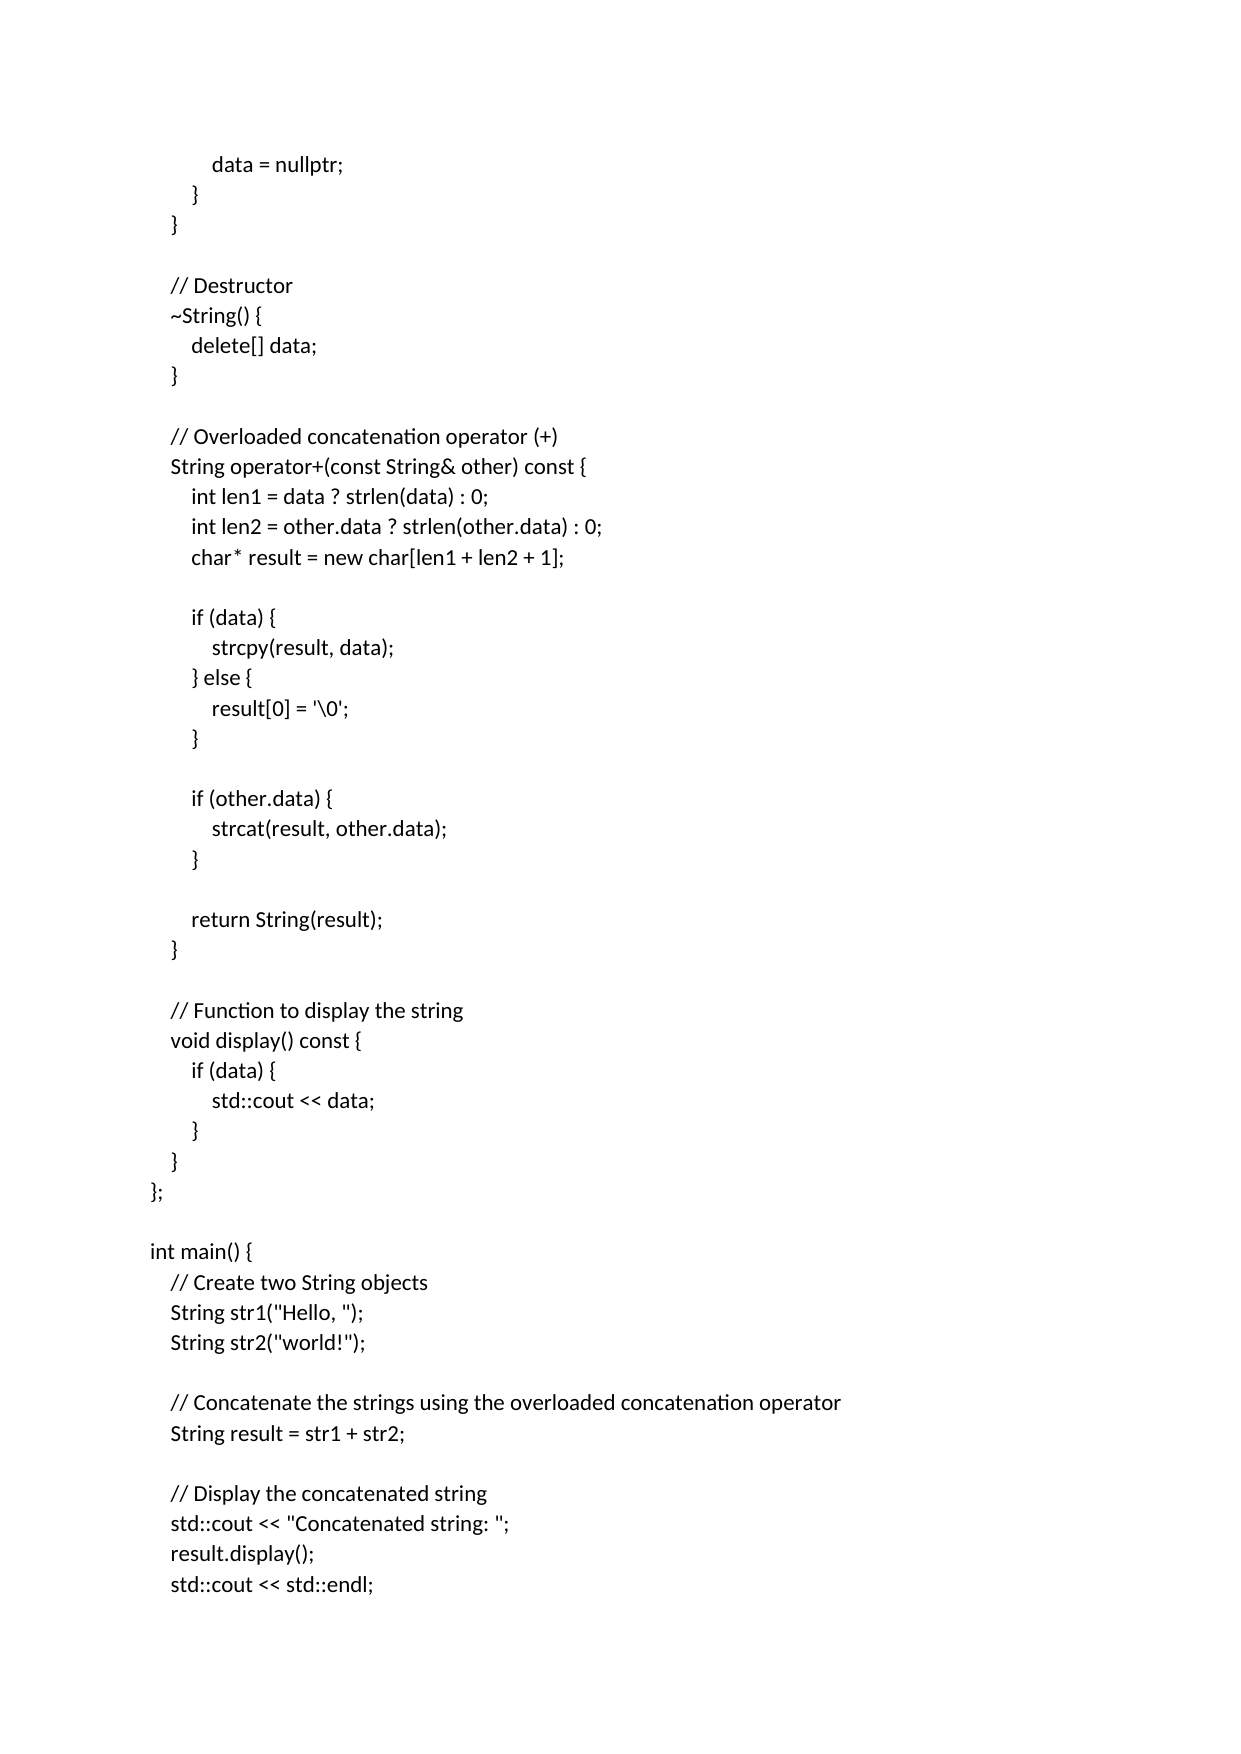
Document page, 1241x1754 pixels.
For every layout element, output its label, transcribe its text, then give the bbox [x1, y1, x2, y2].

text } [150, 180, 1090, 208]
text int len1 = data ? strlen(data) : 0; [150, 482, 1090, 510]
text data = nullptr; [150, 150, 1090, 178]
text int len2 = other.data ? strlen(other.data) : 0; [150, 512, 1090, 541]
text if (data) { [150, 1056, 1090, 1084]
text result[0] = '\0'; [150, 694, 1090, 722]
text int main() { [150, 1237, 1090, 1266]
text String operator+(const String& other) const { [150, 452, 1090, 480]
text return String(result); [150, 905, 1090, 933]
text void display() const { [150, 1026, 1090, 1054]
text // Concatenate the strings using the overloaded concatenation operator [150, 1388, 1090, 1417]
text String str1("Hello, "); [150, 1298, 1090, 1326]
text String result = str1 + str2; [150, 1419, 1090, 1447]
text std::cout << "Concatenated string: "; [150, 1509, 1090, 1537]
text result.display(); [150, 1539, 1090, 1568]
text } [150, 361, 1090, 389]
text // Display the concatenated string [150, 1479, 1090, 1507]
text }; [150, 1177, 1090, 1205]
text String str2("world!"); [150, 1328, 1090, 1356]
text } [150, 935, 1090, 963]
text } [150, 724, 1090, 752]
text strcpy(result, data); [150, 633, 1090, 661]
text // Create two String objects [150, 1268, 1090, 1296]
text // Overloaded concatenation operator (+) [150, 422, 1090, 450]
text // Destructor [150, 271, 1090, 299]
text char* result = new char[len1 + len2 + 1]; [150, 543, 1090, 571]
text strcat(result, other.data); [150, 814, 1090, 843]
text ~String() { [150, 301, 1090, 329]
text } [150, 845, 1090, 873]
text std::cout << std::endl; [150, 1570, 1090, 1598]
text // Function to display the string [150, 996, 1090, 1024]
text } else { [150, 663, 1090, 692]
text } [150, 1147, 1090, 1175]
text delete[] data; [150, 331, 1090, 359]
text } [150, 1117, 1090, 1145]
text if (other.data) { [150, 784, 1090, 812]
text if (data) { [150, 603, 1090, 631]
text } [150, 210, 1090, 238]
text std::cout << data; [150, 1086, 1090, 1114]
